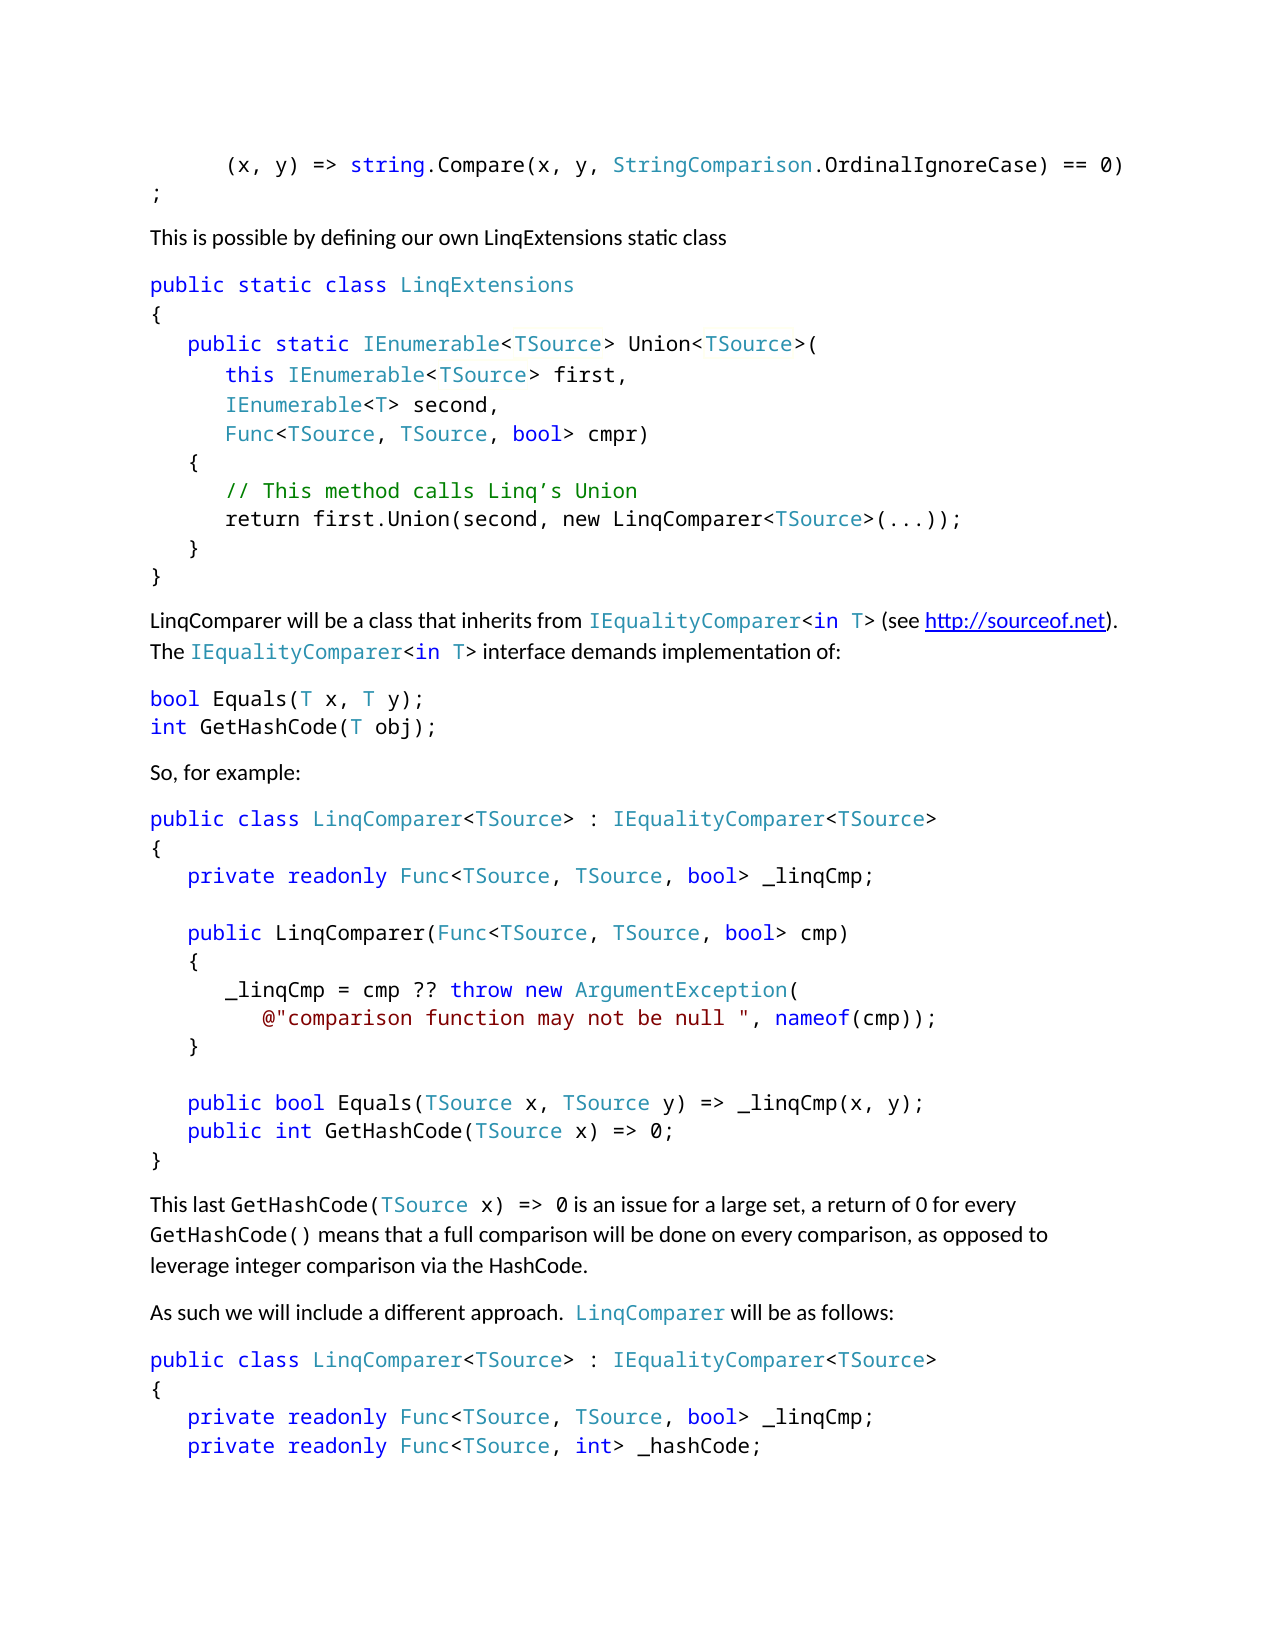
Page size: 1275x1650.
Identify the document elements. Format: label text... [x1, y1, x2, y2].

text As such we will include a different approach. LinqComparer will be as follows: [150, 1298, 1125, 1327]
text // This method calls Linq’s Union [150, 476, 1125, 504]
text So, for example: [150, 758, 1125, 786]
text public class LinqComparer<TSource> : IEqualityComparer<TSource> [150, 804, 1125, 833]
text { [150, 833, 1125, 861]
text { [150, 299, 1125, 327]
text LinqComparer will be a class that inherits from IEqualityComparer<in T> (see http://sourceof.net). The IEqualityComparer<in T> interface demands implementation of: [150, 606, 1125, 665]
text public bool Equals(TSource x, TSource y) => _linqCmp(x, y); [150, 1088, 1125, 1116]
text private readonly Func<TSource, int> _hashCode; [150, 1431, 1125, 1459]
text private readonly Func<TSource, TSource, bool> _linqCmp; [150, 861, 1125, 890]
text public static IEnumerable<TSource> Union<TSource>( [150, 327, 513, 359]
text { [150, 946, 1125, 975]
text { [150, 447, 1125, 476]
text (x, y) => string.Compare(x, y, StringComparison.OrdinalIgnoreCase) == 0); [150, 150, 1125, 207]
text this IEnumerable<TSource> first, [528, 359, 1125, 390]
text This last GetHashCode(TSource x) => 0 is an issue for a large set, a return of 0 for every GetHashCode() means that a full comparison will be done on every comparison, as opposed to leverage integer comparison via the HashCode. [150, 1190, 1125, 1279]
text public class LinqComparer<TSource> : IEqualityComparer<TSource> [150, 1345, 1125, 1374]
text return first.Union(second, new LinqComparer<TSource>(...)); [150, 504, 1125, 533]
text public LinqComparer(Func<TSource, TSource, bool> cmp) [150, 918, 1125, 946]
text int GetHashCode(T obj); [150, 712, 1125, 741]
text @"comparison function may not be null ", nameof(cmp)); [150, 1003, 1125, 1032]
text this IEnumerable<TSource> first, [439, 361, 527, 389]
text bool Equals(T x, T y); [150, 684, 1125, 712]
text Func<TSource, TSource, bool> cmpr) [150, 419, 1125, 447]
text } [150, 1145, 1125, 1173]
text { [150, 1374, 1125, 1402]
text public static class LinqExtensions [150, 270, 1125, 299]
text } [150, 561, 1125, 589]
text _linqCmp = cmp ?? throw new ArgumentException( [150, 975, 1125, 1003]
text private readonly Func<TSource, TSource, bool> _linqCmp; [150, 1402, 1125, 1431]
text this IEnumerable<TSource> first, [150, 359, 438, 390]
text public static IEnumerable<TSource> Union<TSource>( [794, 327, 1125, 359]
text This is possible by defining our own LinqExtensions static class [150, 223, 1125, 252]
text IEnumerable<T> second, [150, 390, 1125, 419]
text public int GetHashCode(TSource x) => 0; [150, 1116, 1125, 1145]
text } [150, 533, 1125, 561]
text } [150, 1032, 1125, 1060]
text public static IEnumerable<TSource> Union<TSource>( [603, 327, 703, 359]
